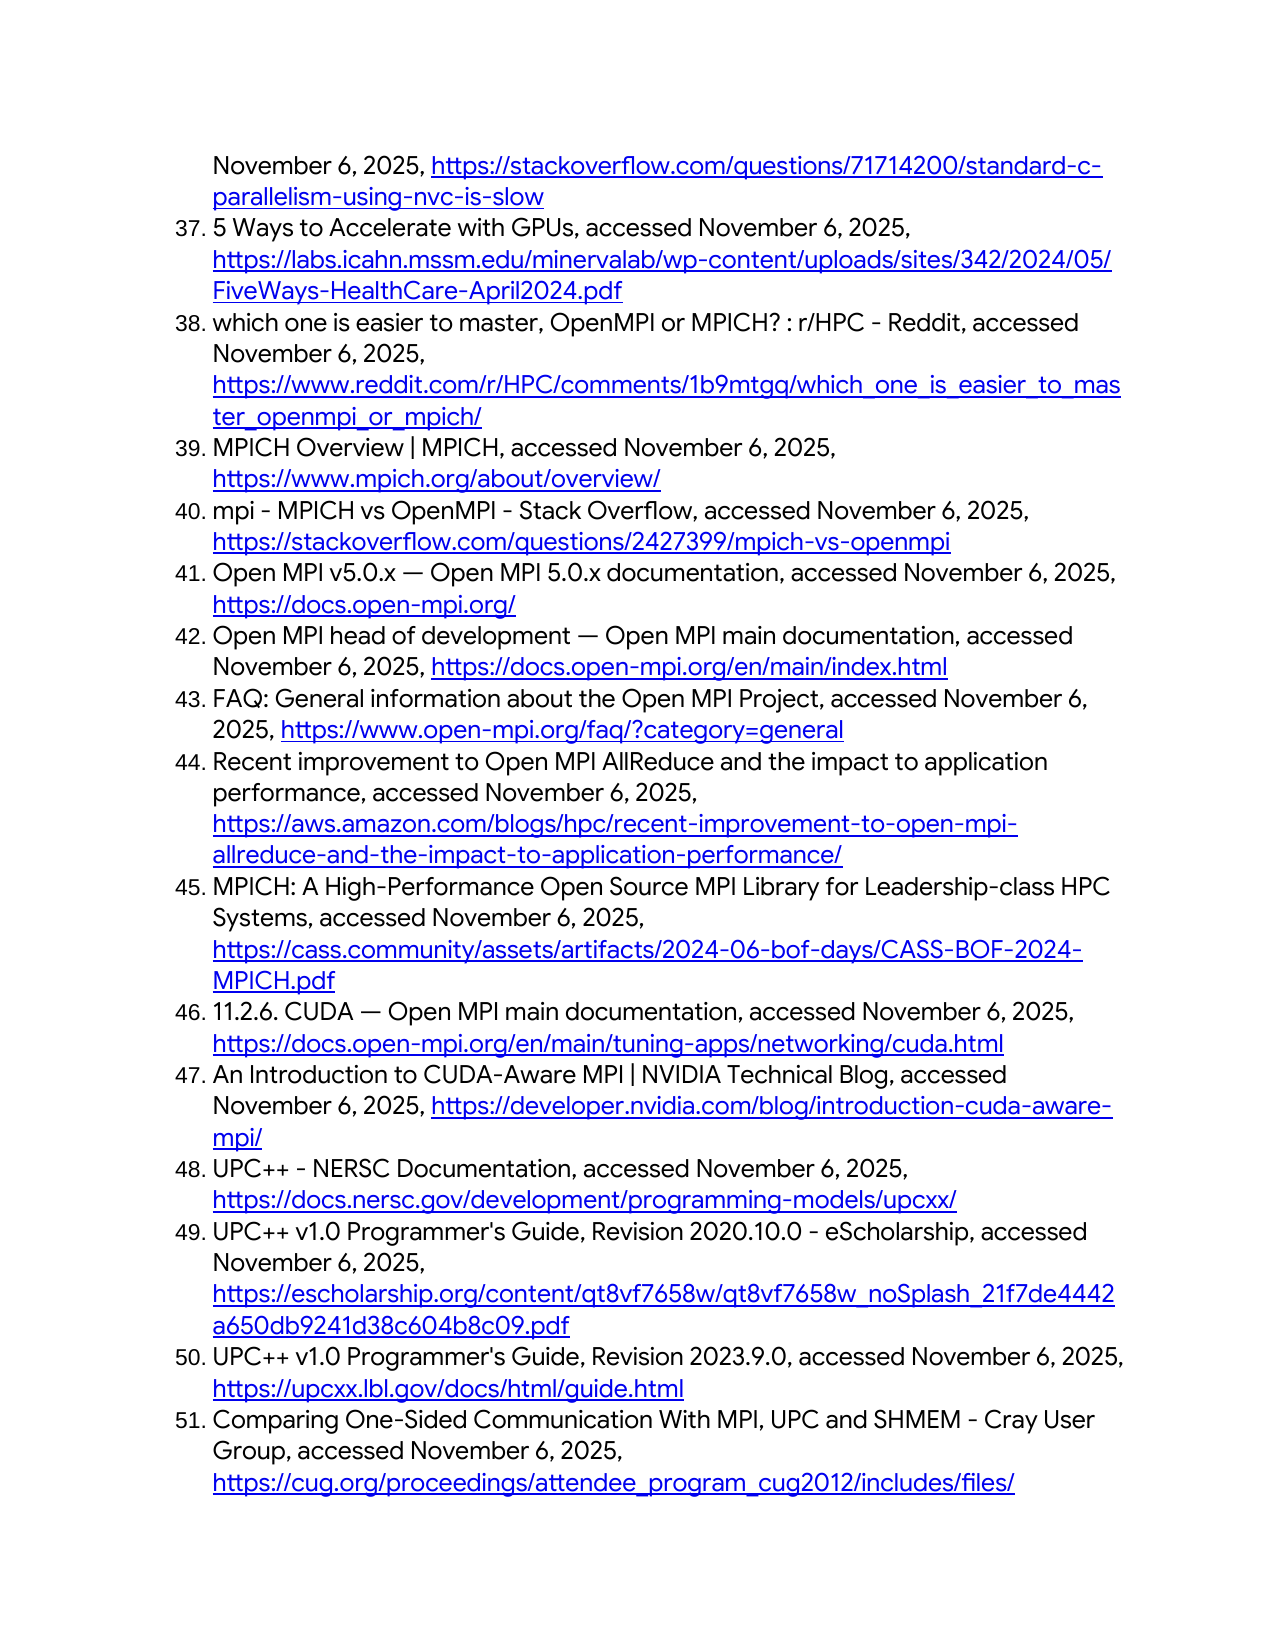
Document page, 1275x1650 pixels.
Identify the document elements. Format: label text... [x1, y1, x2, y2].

list UPC++ - NERSC Documentation, accessed November 6, 2025, https://docs.nersc.gov/development/programming-models/upcxx/ [175, 1153, 1125, 1216]
list Recent improvement to Open MPI AllReduce and the impact to application performance, accessed November 6, 2025, https://aws.amazon.com/blogs/hpc/recent-improvement-to-open-mpi-allreduce-and-the-impact-to-application-performance/ [175, 746, 1125, 871]
list MPICH Overview | MPICH, accessed November 6, 2025, https://www.mpich.org/about/overview/ [175, 432, 1125, 495]
list Open MPI head of development — Open MPI main documentation, accessed November 6, 2025, https://docs.open-mpi.org/en/main/index.html [175, 620, 1125, 683]
list 11.2.6. CUDA — Open MPI main documentation, accessed November 6, 2025, https://docs.open-mpi.org/en/main/tuning-apps/networking/cuda.html [175, 997, 1125, 1059]
list UPC++ v1.0 Programmer's Guide, Revision 2020.10.0 - eScholarship, accessed November 6, 2025, https://escholarship.org/content/qt8vf7658w/qt8vf7658w_noSplash_21f7de4442a650db9241d38c604b8c09.pdf [175, 1216, 1125, 1341]
list 5 Ways to Accelerate with GPUs, accessed November 6, 2025, https://labs.icahn.mssm.edu/minervalab/wp-content/uploads/sites/342/2024/05/FiveWays-HealthCare-April2024.pdf [175, 213, 1125, 307]
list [175, 1404, 1125, 1498]
list MPICH: A High-Performance Open Source MPI Library for Leadership-class HPC Systems, accessed November 6, 2025, https://cass.community/assets/artifacts/2024-06-bof-days/CASS-BOF-2024-MPICH.pdf [175, 871, 1125, 997]
list An Introduction to CUDA-Aware MPI | NVIDIA Technical Blog, accessed November 6, 2025, https://developer.nvidia.com/blog/introduction-cuda-aware-mpi/ [175, 1059, 1125, 1153]
list UPC++ v1.0 Programmer's Guide, Revision 2023.9.0, accessed November 6, 2025, https://upcxx.lbl.gov/docs/html/guide.html [175, 1341, 1125, 1404]
list mpi - MPICH vs OpenMPI - Stack Overflow, accessed November 6, 2025, https://stackoverflow.com/questions/2427399/mpich-vs-openmpi [175, 495, 1125, 558]
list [175, 150, 1125, 213]
list which one is easier to master, OpenMPI or MPICH? : r/HPC - Reddit, accessed November 6, 2025, https://www.reddit.com/r/HPC/comments/1b9mtgq/which_one_is_easier_to_master_openmpi_or_mpich/ [175, 307, 1125, 432]
list FAQ: General information about the Open MPI Project, accessed November 6, 2025, https://www.open-mpi.org/faq/?category=general [175, 683, 1125, 746]
list Open MPI v5.0.x — Open MPI 5.0.x documentation, accessed November 6, 2025, https://docs.open-mpi.org/ [175, 558, 1125, 620]
